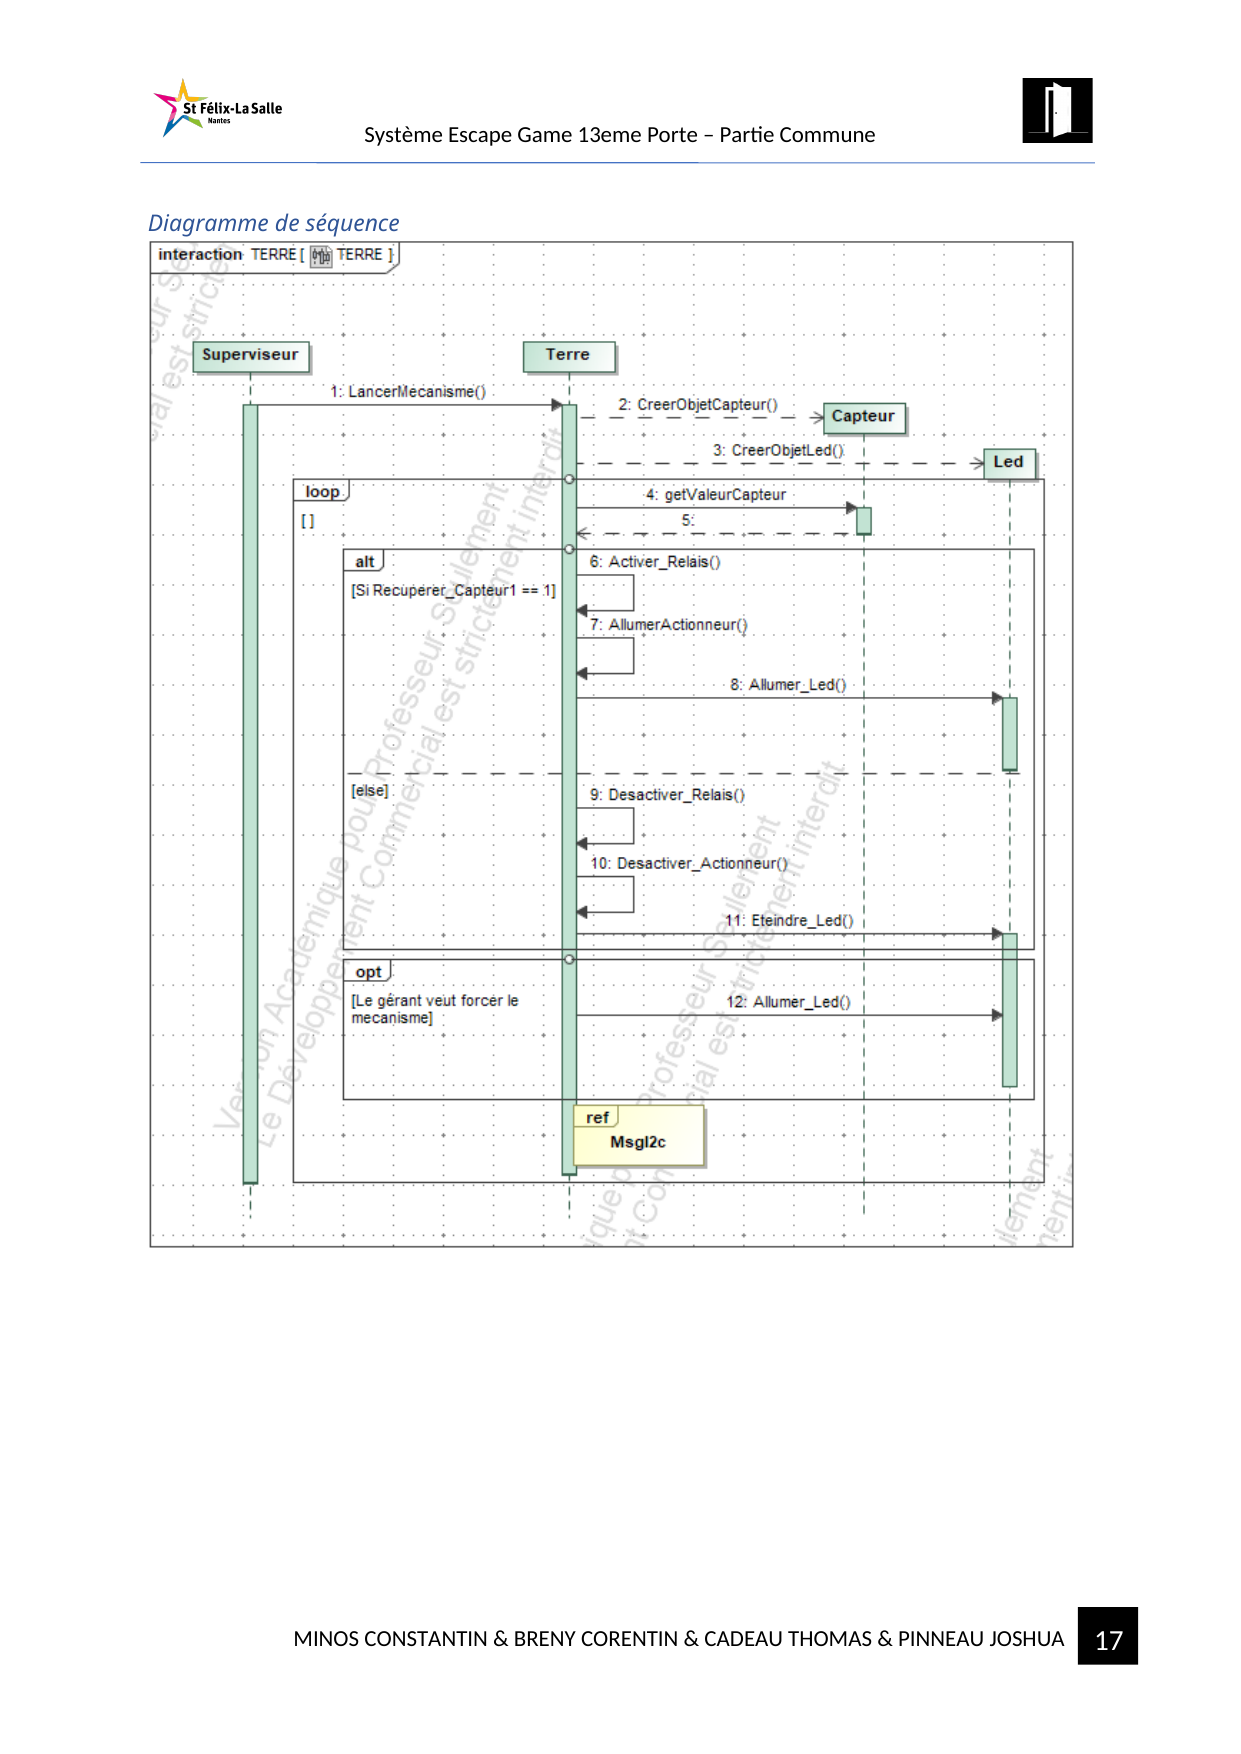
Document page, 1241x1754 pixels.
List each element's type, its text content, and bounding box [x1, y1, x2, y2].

picture [1022, 78, 1093, 143]
subtitle Diagramme de séquence [148, 207, 1078, 238]
picture [147, 73, 290, 142]
picture [147, 240, 1078, 1252]
